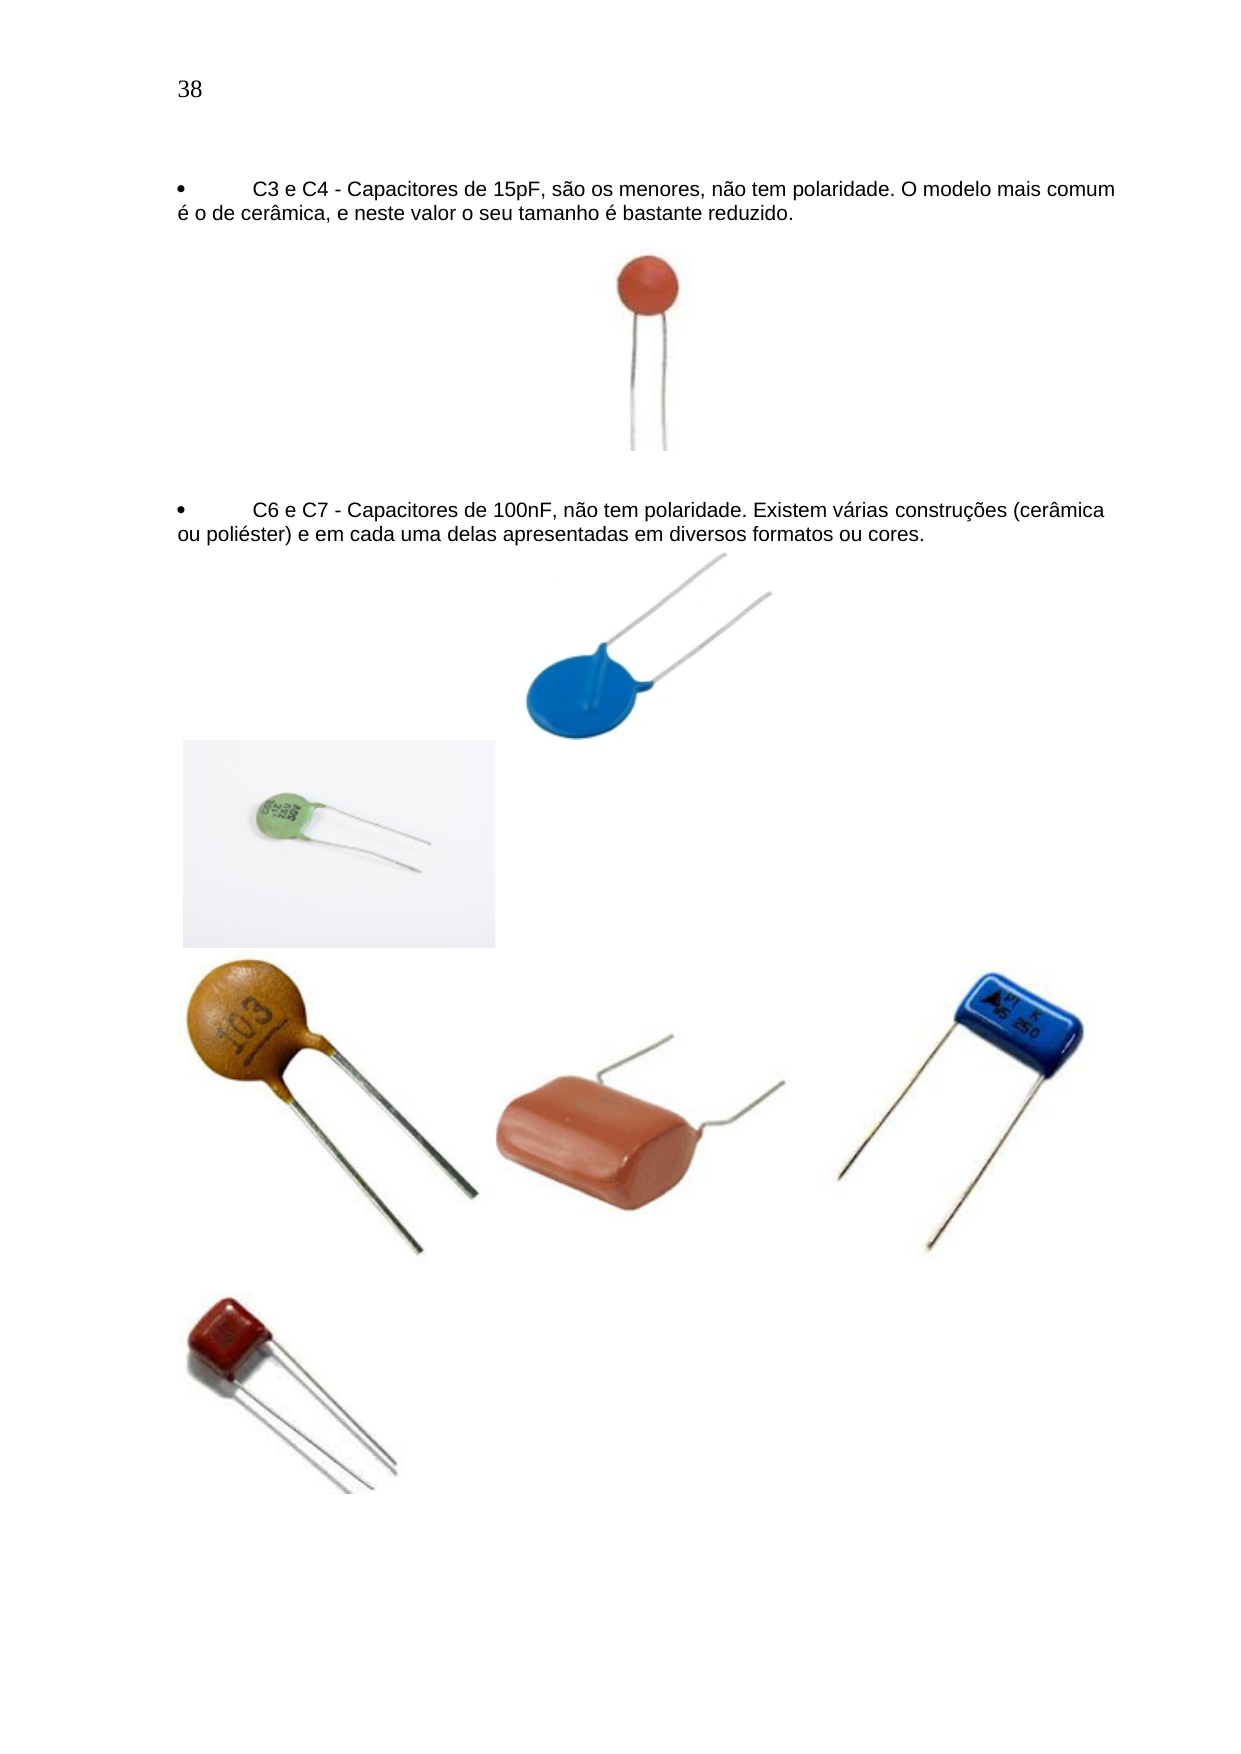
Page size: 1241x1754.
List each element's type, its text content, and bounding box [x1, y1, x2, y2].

picture [808, 960, 1121, 1265]
picture [177, 952, 490, 1265]
list C6 e C7 - Capacitores de 100nF, não tem polaridade. Existem várias construções (cerâmica ou poliéster) e em cada uma delas apresentadas em diversos formatos ou cores. [177, 498, 1122, 546]
picture [524, 552, 775, 740]
picture [540, 231, 759, 451]
picture [177, 1268, 403, 1494]
picture [183, 740, 496, 948]
picture [495, 998, 791, 1265]
list C3 e C4 - Capacitores de 15pF, são os menores, não tem polaridade. O modelo mais comum é o de cerâmica, e neste valor o seu tamanho é bastante reduzido. [177, 177, 1122, 225]
